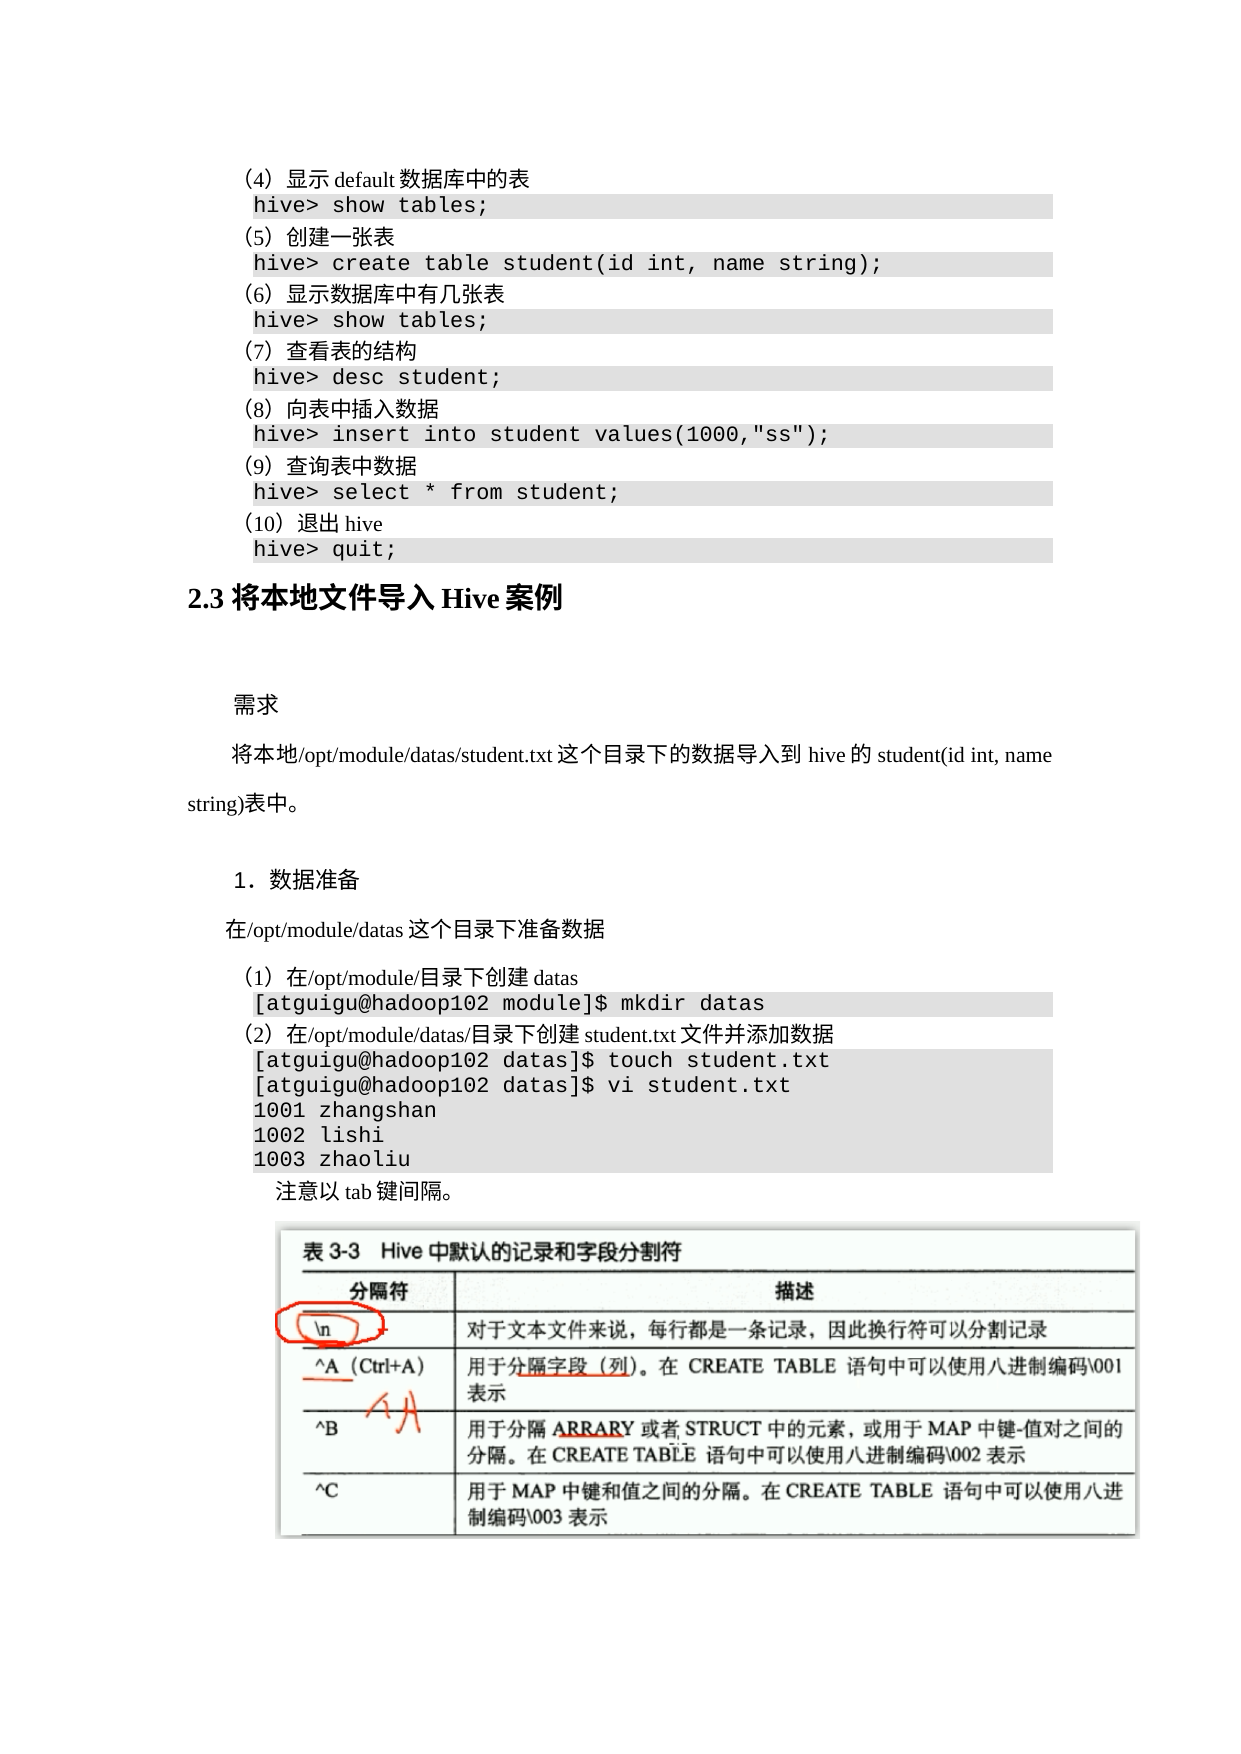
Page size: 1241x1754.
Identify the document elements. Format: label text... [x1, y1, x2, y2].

text （10）退出hive [187, 506, 1053, 538]
text [atguigu@hadoop102 datas]$ vi student.txt [253, 1074, 1053, 1099]
text 1001 zhangshan [253, 1099, 1053, 1124]
text hive> show tables; [253, 194, 1053, 219]
picture [275, 1221, 1141, 1539]
text 1003 zhaoliu [253, 1149, 1053, 1173]
text hive> desc student; [253, 366, 1053, 391]
text （8）向表中插入数据 [187, 391, 1053, 424]
text （4）显示default数据库中的表 [187, 162, 1053, 194]
text 1．数据准备 [187, 846, 1053, 911]
subtitle 2.3 将本地文件导入Hive案例 [187, 563, 1053, 628]
text [atguigu@hadoop102 datas]$ touch student.txt [253, 1049, 1053, 1074]
text （1）在/opt/module/目录下创建datas [231, 960, 1053, 992]
text 在/opt/module/datas这个目录下准备数据 [225, 911, 1053, 944]
text （9）查询表中数据 [187, 448, 1053, 481]
text [atguigu@hadoop102 module]$ mkdir datas [253, 992, 1053, 1017]
text （7）查看表的结构 [187, 334, 1053, 366]
text （6）显示数据库中有几张表 [187, 277, 1053, 309]
text 将本地/opt/module/datas/student.txt这个目录下的数据导入到hive的student(id int, name string)表中。 [187, 736, 1053, 818]
text hive> quit; [253, 538, 1053, 563]
text hive> show tables; [253, 309, 1053, 334]
text hive> insert into student values(1000,"ss"); [253, 424, 1053, 448]
text 1002 lishi [253, 1124, 1053, 1149]
text （5）创建一张表 [187, 219, 1053, 252]
text （2）在/opt/module/datas/目录下创建student.txt文件并添加数据 [231, 1017, 1053, 1049]
text 注意以tab键间隔。 [275, 1173, 1053, 1206]
text hive> create table student(id int, name string); [253, 252, 1053, 277]
text hive> select * from student; [253, 481, 1053, 506]
text 需求 [187, 671, 1053, 736]
